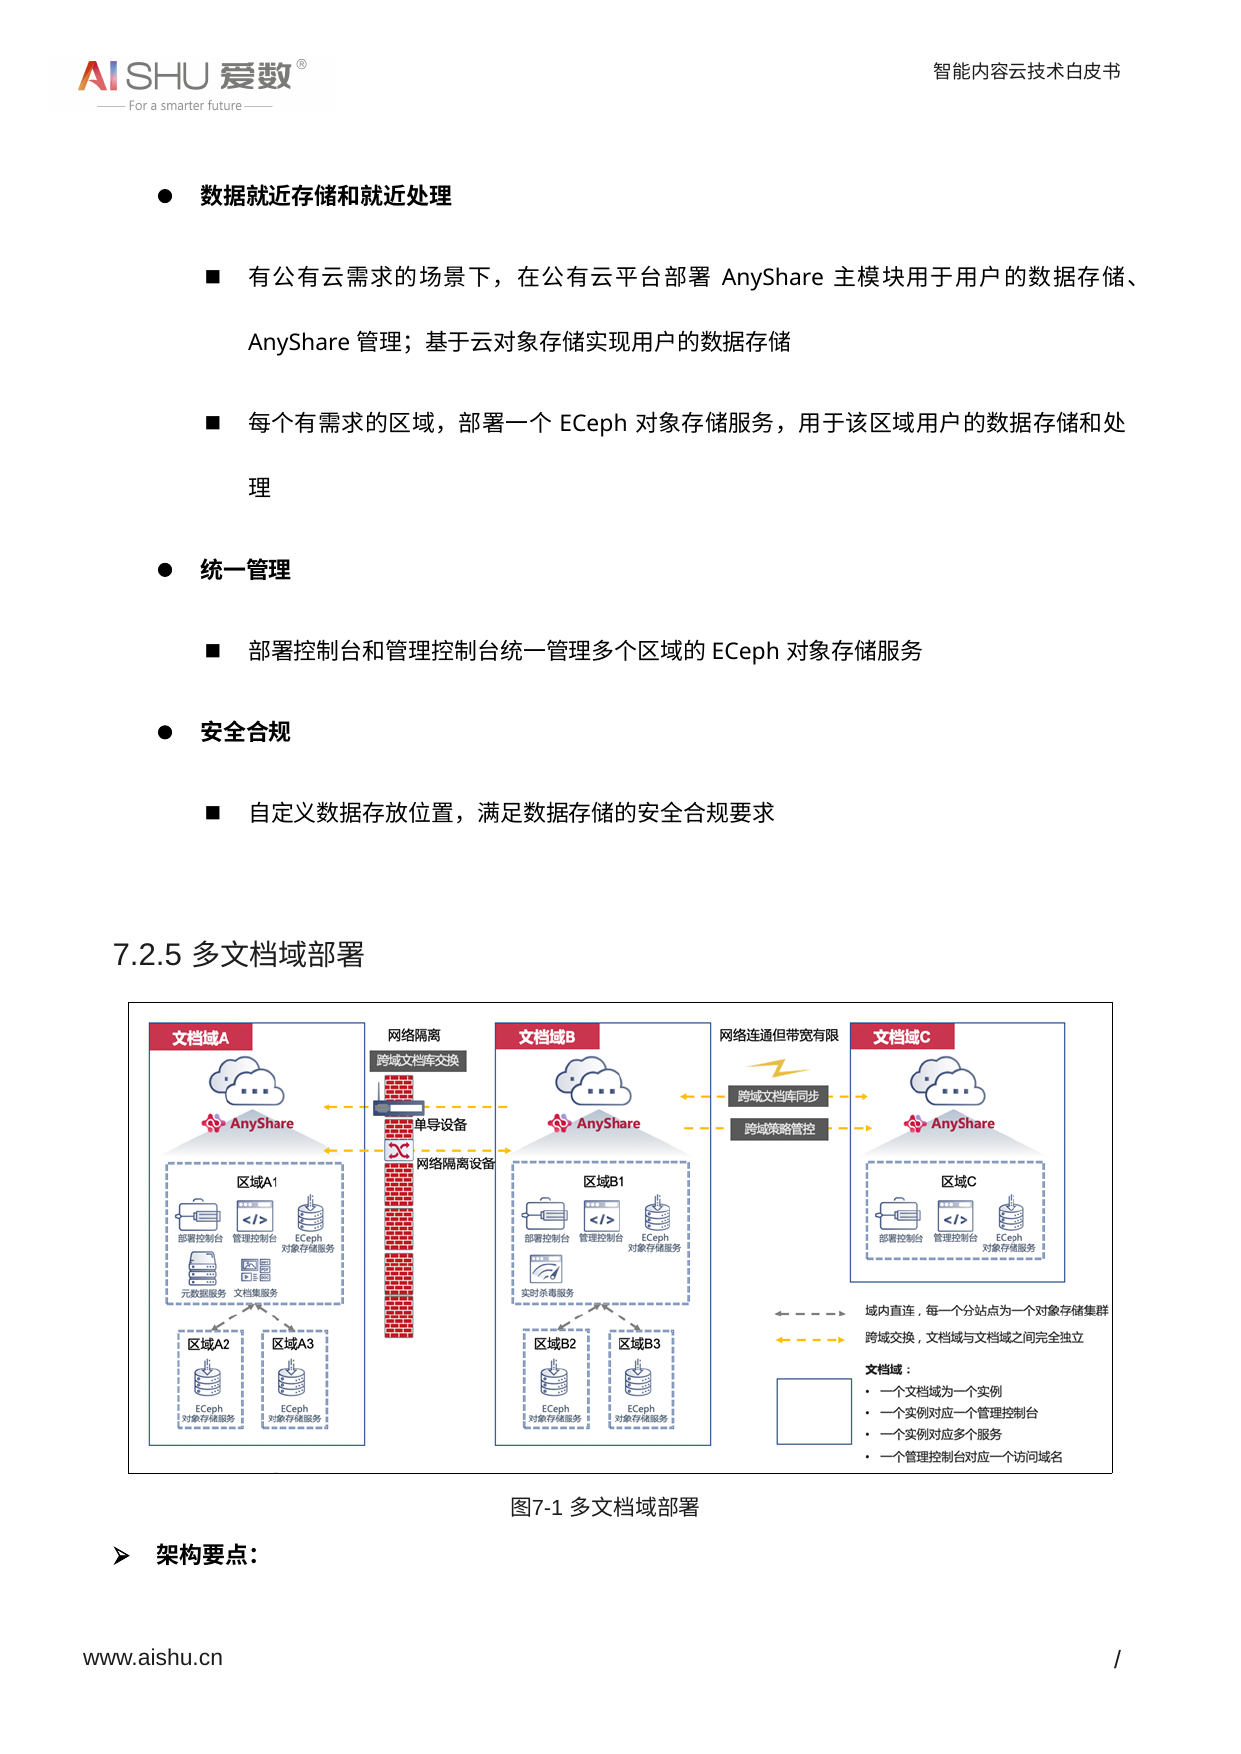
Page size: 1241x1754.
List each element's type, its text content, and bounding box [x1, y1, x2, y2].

picture [129, 1003, 1112, 1473]
list 每个有需求的区域，部署一个 ECeph 对象存储服务，用于该区域用户的数据存储和处理 [204, 389, 1128, 519]
list 统一管理 [156, 536, 1128, 601]
list 有公有云需求的场景下，在公有云平台部署 AnyShare 主模块用于用户的数据存储、AnyShare 管理；基于云对象存储实现用户的数据存储 [204, 243, 1128, 373]
list 数据就近存储和就近处理 [156, 162, 1128, 227]
list 安全合规 [156, 698, 1128, 763]
list 架构要点： [112, 1522, 1128, 1587]
list 自定义数据存放位置，满足数据存储的安全合规要求 [204, 779, 1128, 844]
text 多文档域部署 [112, 1489, 1128, 1522]
list 部署控制台和管理控制台统一管理多个区域的 ECeph 对象存储服务 [204, 617, 1128, 682]
text 多文档域部署 [112, 920, 1128, 985]
picture [47, 56, 337, 113]
